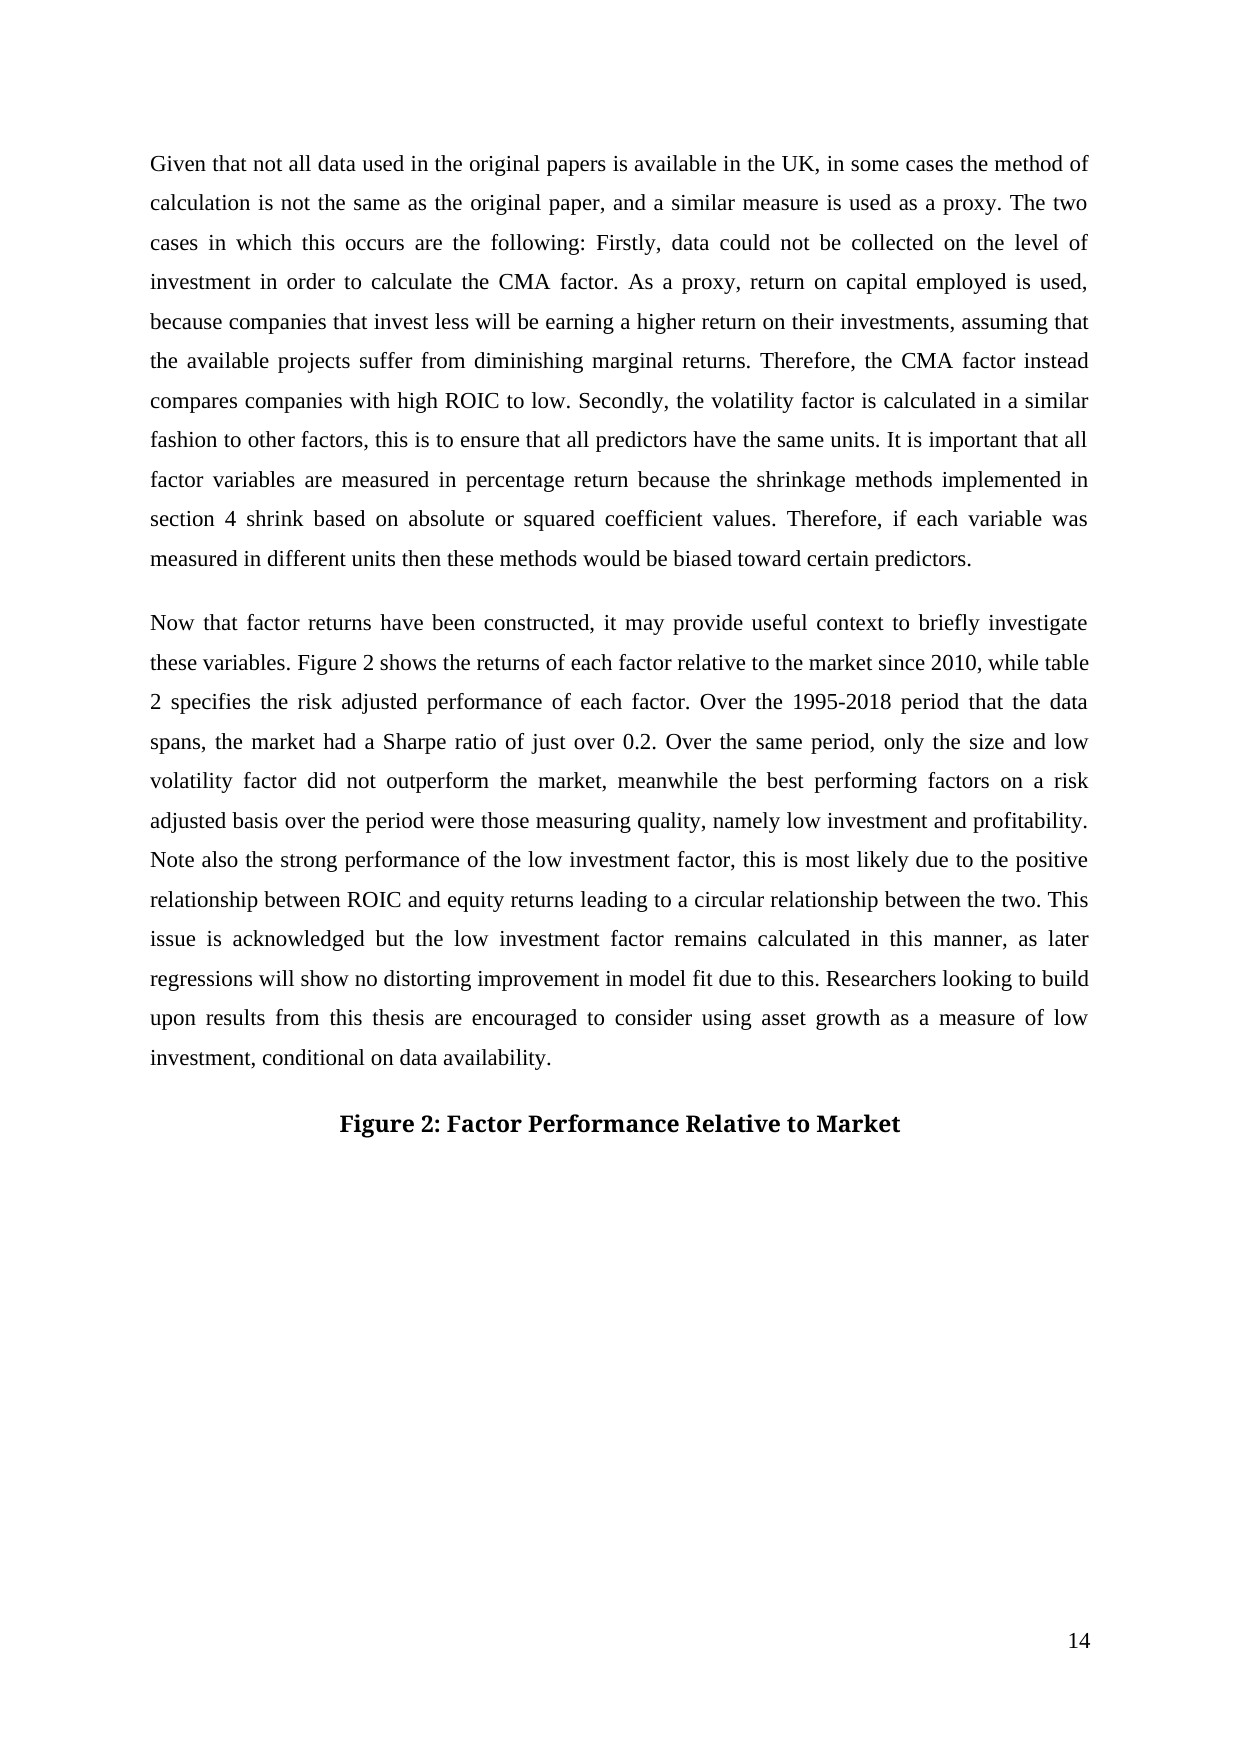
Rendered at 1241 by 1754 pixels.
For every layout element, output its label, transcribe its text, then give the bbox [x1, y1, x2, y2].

text Now that factor returns have been constructed, it may provide useful context to briefly investigate these variables. Figure 2 shows the returns of each factor relative to the market since 2010, while table 2 specifies the risk adjusted performance of each factor. Over the 1995-2018 period that the data spans, the market had a Sharpe ratio of just over 0.2. Over the same period, only the size and low volatility factor did not outperform the market, meanwhile the best performing factors on a risk adjusted basis over the period were those measuring quality, namely low investment and profitability. Note also the strong performance of the low investment factor, this is most likely due to the positive relationship between ROIC and equity returns leading to a circular relationship between the two. This issue is acknowledged but the low investment factor remains calculated in this manner, as later regressions will show no distorting improvement in model fit due to this. Researchers looking to build upon results from this thesis are encouraged to consider using asset growth as a measure of low investment, conditional on data availability. [150, 609, 1090, 1070]
text Given that not all data used in the original papers is available in the UK, in some cases the method of calculation is not the same as the original paper, and a similar measure is used as a proxy. The two cases in which this occurs are the following: Firstly, data could not be collected on the level of investment in order to calculate the CMA factor. As a proxy, return on capital employed is used, because companies that invest less will be earning a higher return on their investments, assuming that the available projects suffer from diminishing marginal returns. Therefore, the CMA factor instead compares companies with high ROIC to low. Secondly, the volatility factor is calculated in a similar fashion to other factors, this is to ensure that all predictors have the same units. It is important that all factor variables are measured in percentage return because the shrinkage methods implemented in section 4 shrink based on absolute or squared coefficient values. Therefore, if each variable was measured in different units then these methods would be biased toward certain predictors. [150, 150, 1090, 571]
